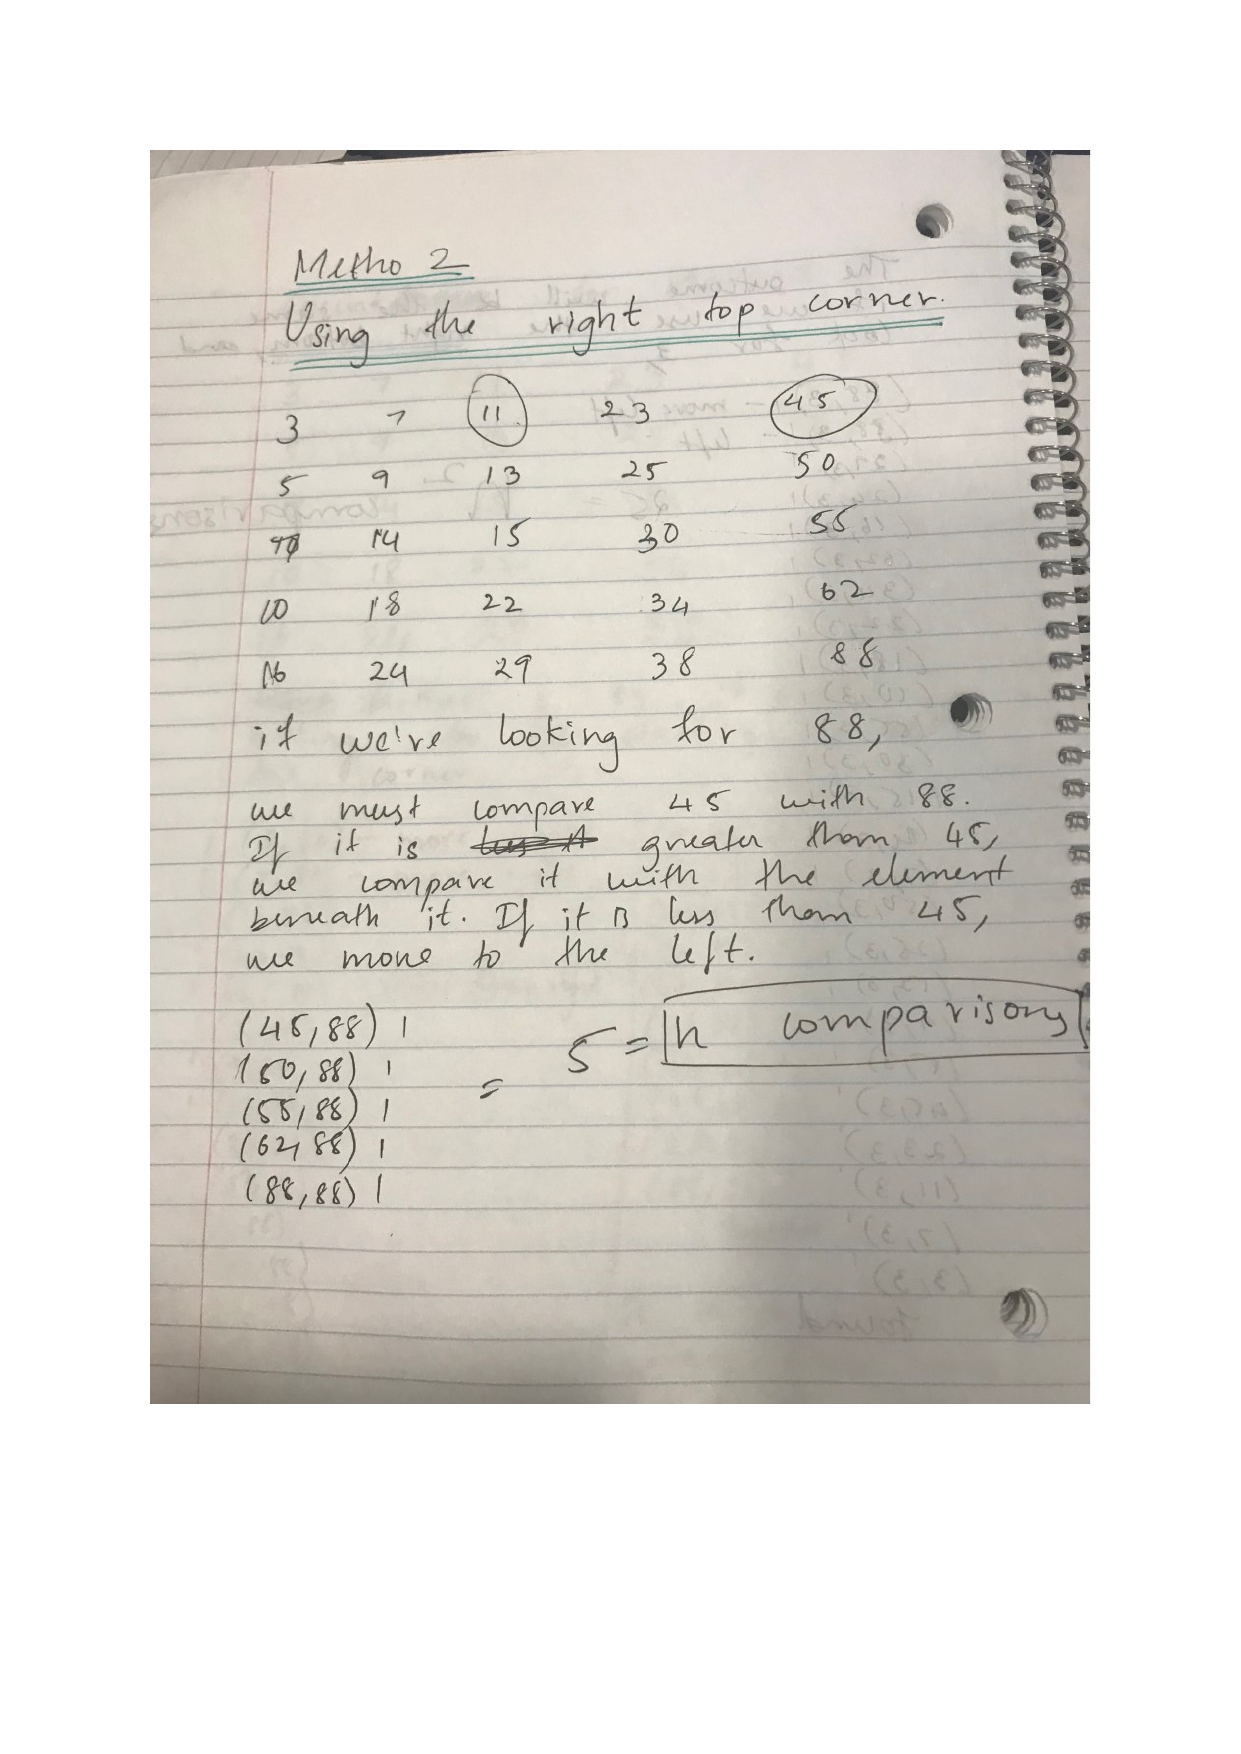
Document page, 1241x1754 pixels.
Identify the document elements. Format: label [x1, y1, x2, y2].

picture [150, 150, 1091, 1404]
